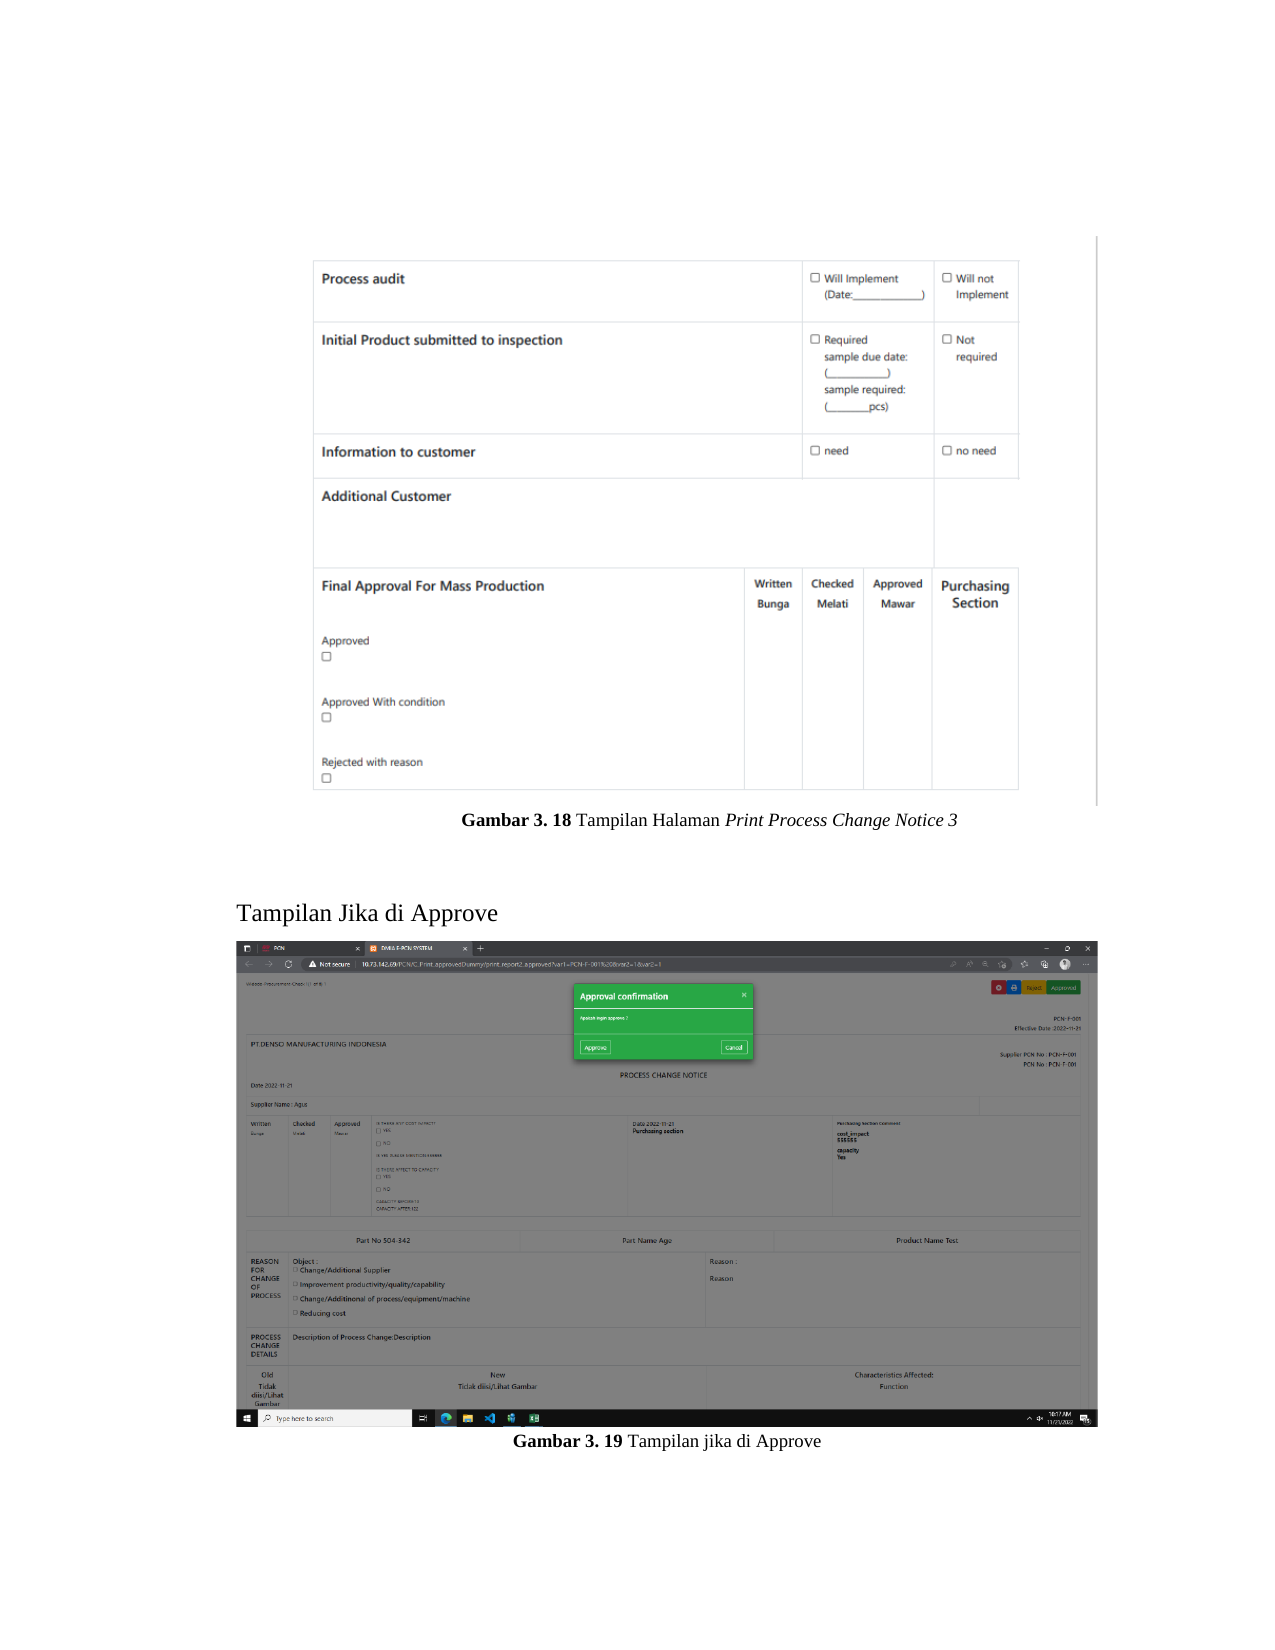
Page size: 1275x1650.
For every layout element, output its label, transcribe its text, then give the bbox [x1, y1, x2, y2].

text Gambar 3. 19 Tampilan jika di Approve [236, 1427, 1098, 1451]
text Tampilan Jika di Approve [236, 898, 1098, 927]
text Gambar 3. 18 Tampilan Halaman Print Process Change Notice 3 [386, 809, 1098, 831]
picture [236, 941, 1098, 1427]
picture [236, 236, 1098, 806]
